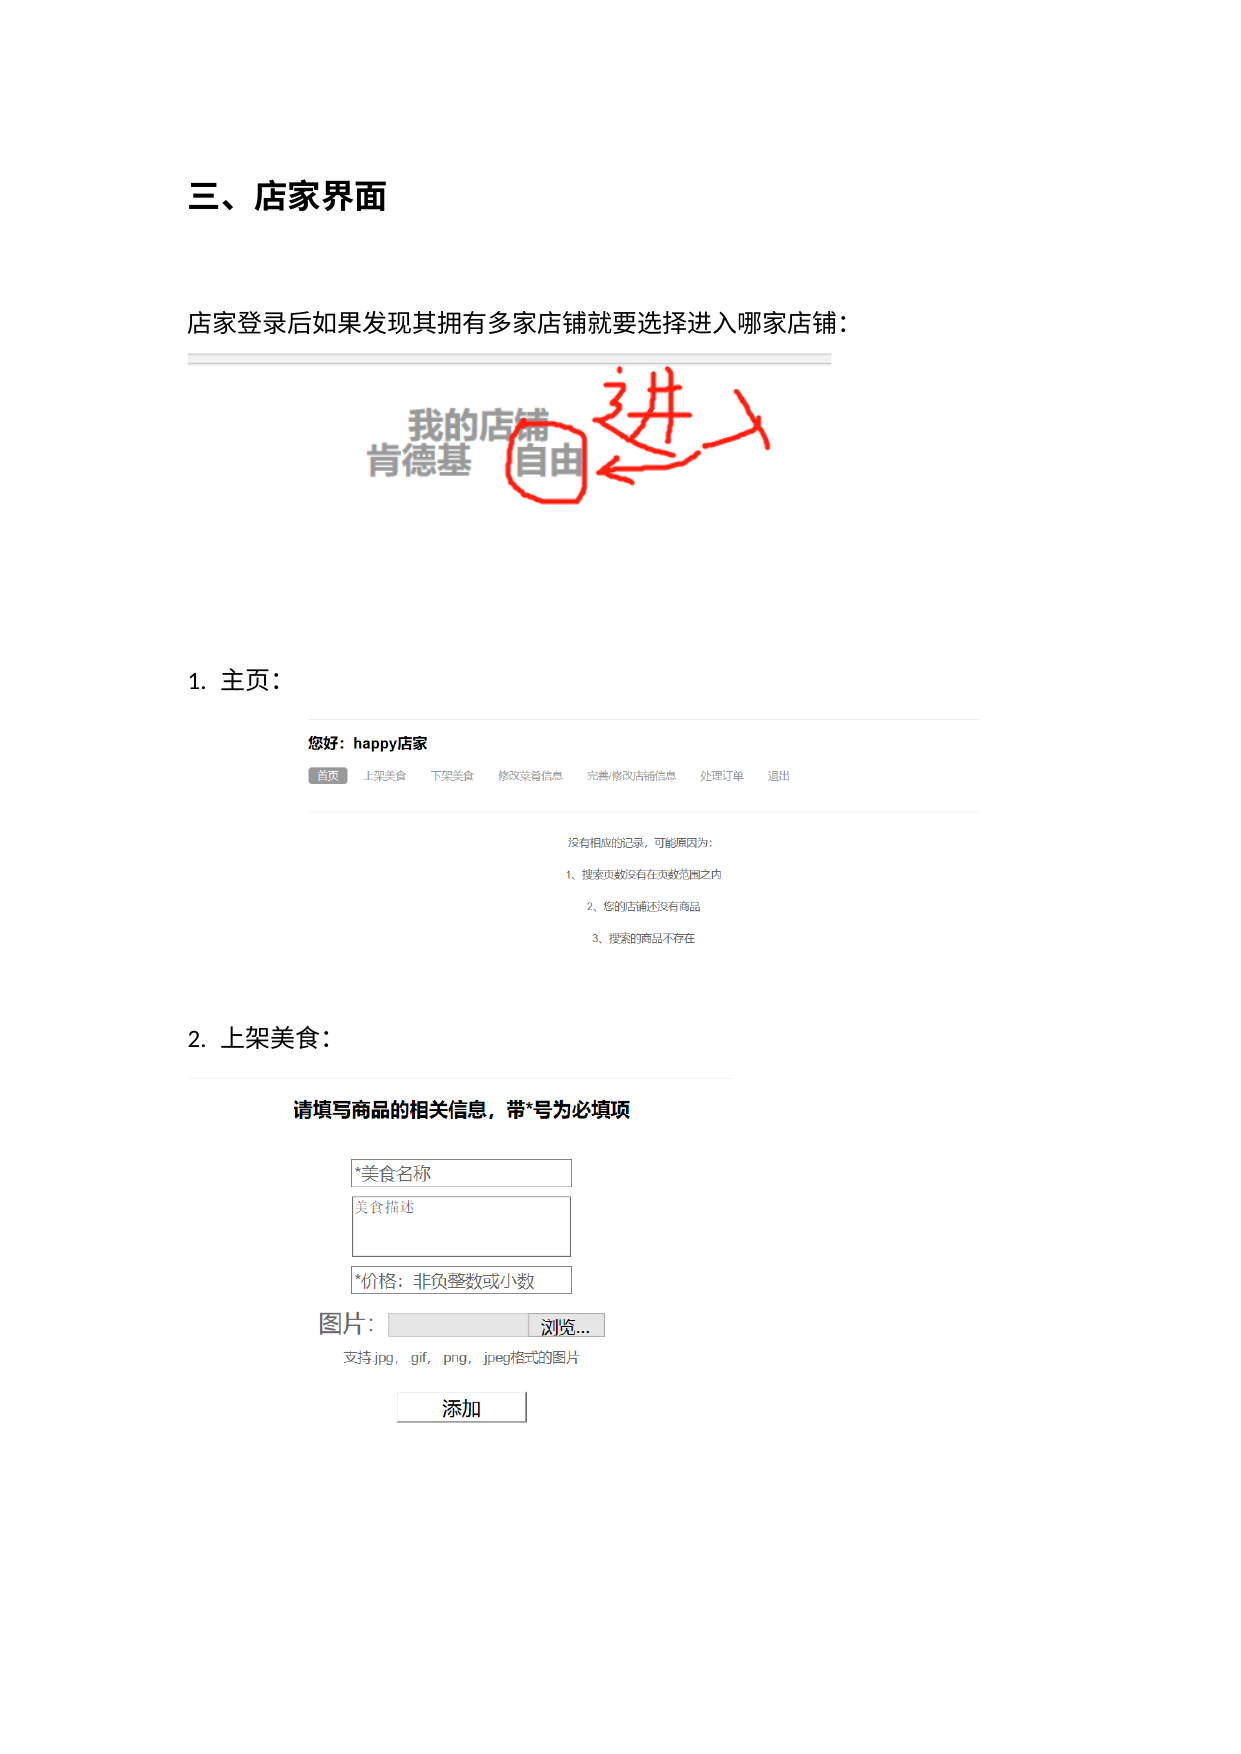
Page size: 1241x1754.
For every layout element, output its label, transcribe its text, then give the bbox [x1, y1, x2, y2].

list 店家登录后如果发现其拥有多家店铺就要选择进入哪家店铺： [187, 289, 1053, 354]
picture [187, 711, 1052, 997]
list 主页： [187, 646, 1053, 711]
subtitle 店家界面 [187, 162, 1053, 227]
list 上架美食： [187, 1004, 1053, 1069]
picture [187, 353, 832, 639]
picture [187, 1068, 733, 1577]
